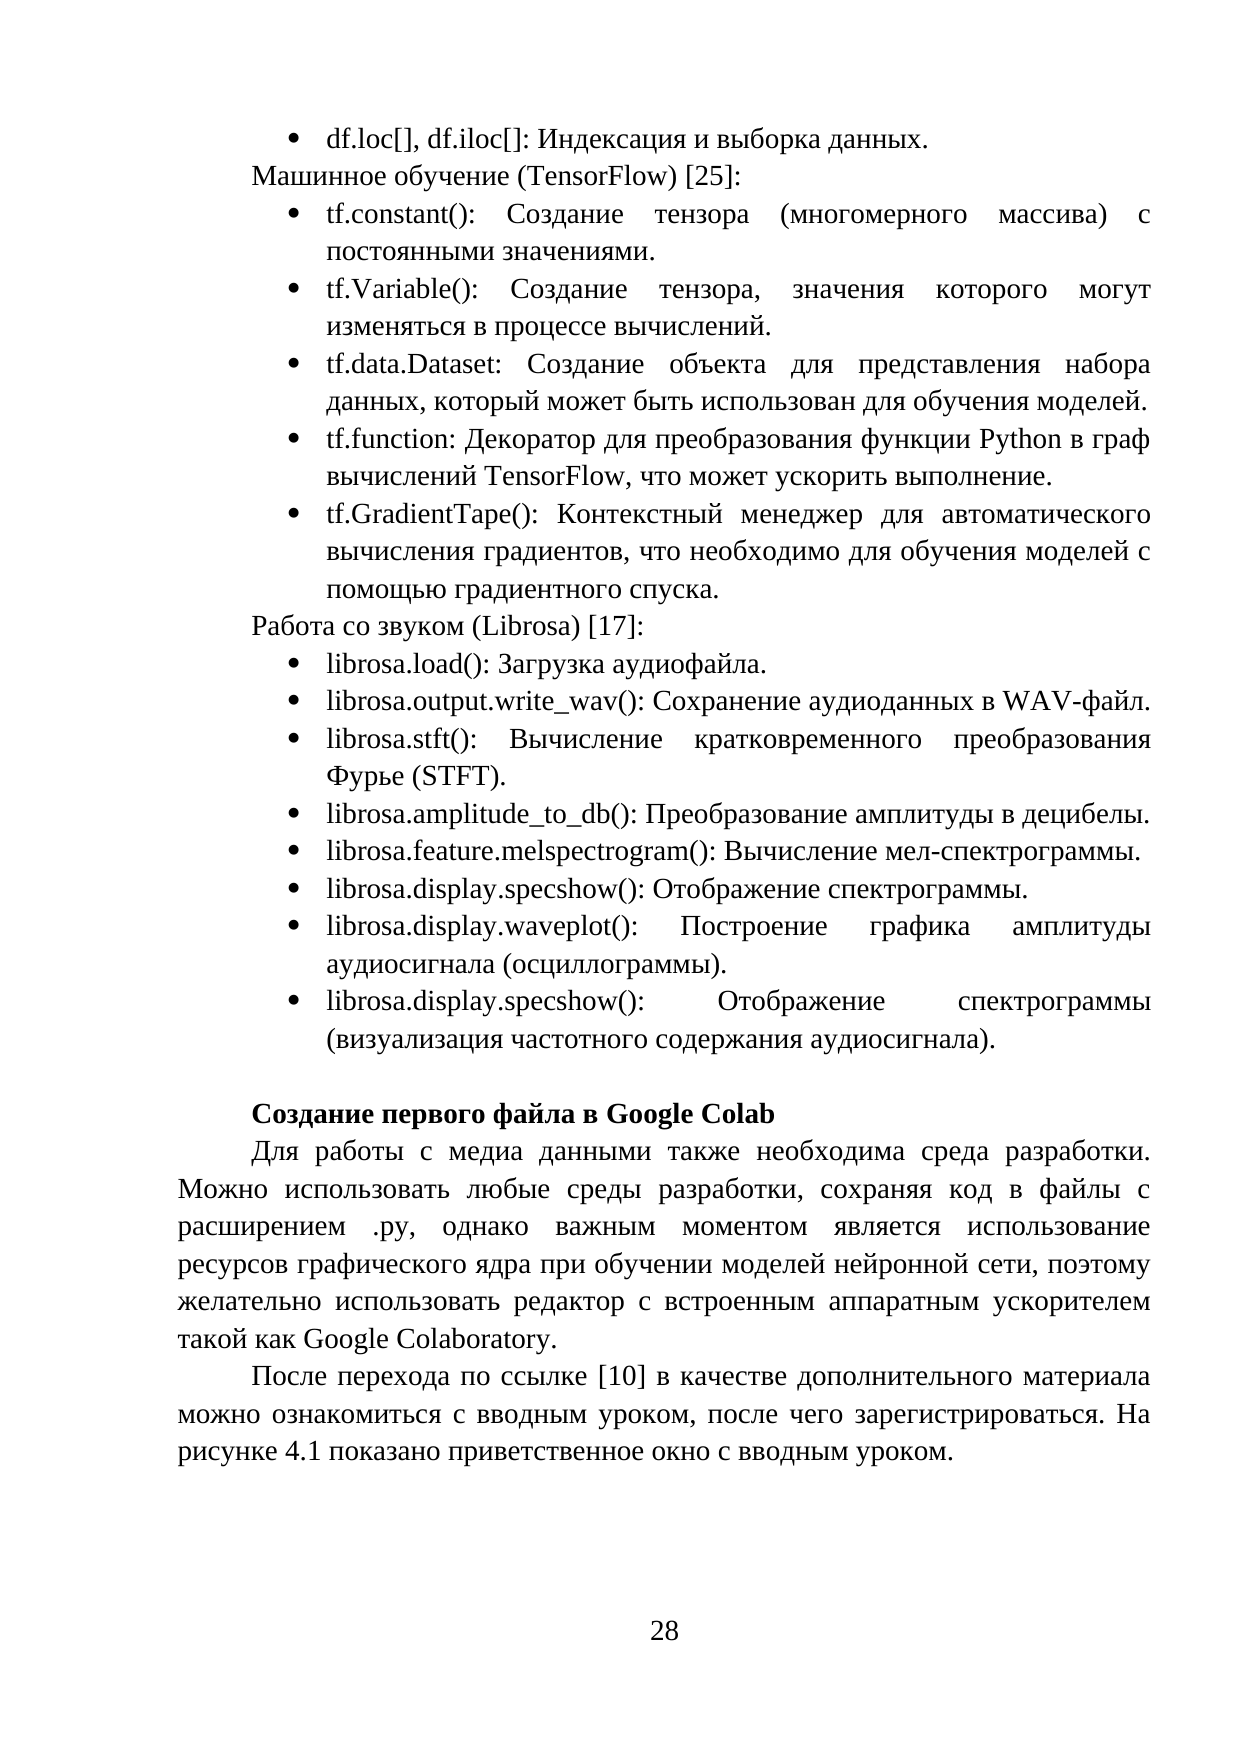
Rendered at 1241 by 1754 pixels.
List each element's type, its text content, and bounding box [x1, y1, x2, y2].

text Создание первого файла в Google Colab [177, 1093, 1152, 1131]
list librosa.stft(): Вычисление кратковременного преобразования Фурье (STFT). [288, 718, 1152, 793]
list librosa.feature.melspectrogram(): Вычисление мел-спектрограммы. [288, 831, 1152, 868]
list tf.function: Декоратор для преобразования функции Python в граф вычислений TensorFlow, что может ускорить выполнение. [288, 418, 1152, 493]
list librosa.amplitude_to_db(): Преобразование амплитуды в децибелы. [288, 793, 1152, 831]
text Работа со звуком (Librosa) [17]: [177, 606, 1152, 643]
text После перехода по ссылке [10] в качестве дополнительного материала можно ознакомиться с вводным уроком, после чего зарегистрироваться. На рисунке 4.1 показано приветственное окно с вводным уроком. [177, 1356, 1152, 1468]
list librosa.output.write_wav(): Сохранение аудиоданных в WAV-файл. [288, 681, 1152, 718]
list tf.GradientTape(): Контекстный менеджер для автоматического вычисления градиентов, что необходимо для обучения моделей с помощью градиентного спуска. [288, 493, 1152, 606]
list librosa.display.waveplot(): Построение графика амплитуды аудиосигнала (осциллограммы). [288, 906, 1152, 981]
list tf.Variable(): Создание тензора, значения которого могут изменяться в процессе вычислений. [288, 268, 1152, 343]
list tf.data.Dataset: Создание объекта для представления набора данных, который может быть использован для обучения моделей. [288, 343, 1152, 418]
list tf.constant(): Создание тензора (многомерного массива) с постоянными значениями. [288, 193, 1152, 268]
text Машинное обучение (TensorFlow) [25]: [177, 156, 1152, 193]
list librosa.load(): Загрузка аудиофайла. [288, 643, 1152, 681]
list librosa.display.specshow(): Отображение спектрограммы (визуализация частотного содержания аудиосигнала). [288, 981, 1152, 1056]
text Для работы с медиа данными также необходима среда разработки. Можно использовать любые среды разработки, сохраняя код в файлы с расширением .py, однако важным моментом является использование ресурсов графического ядра при обучении моделей нейронной сети, поэтому желательно использовать редактор с встроенным аппаратным ускорителем такой как Google Colaboratory. [177, 1131, 1152, 1356]
list df.loc[], df.iloc[]: Индексация и выборка данных. [288, 118, 1152, 156]
list librosa.display.specshow(): Отображение спектрограммы. [288, 868, 1152, 906]
